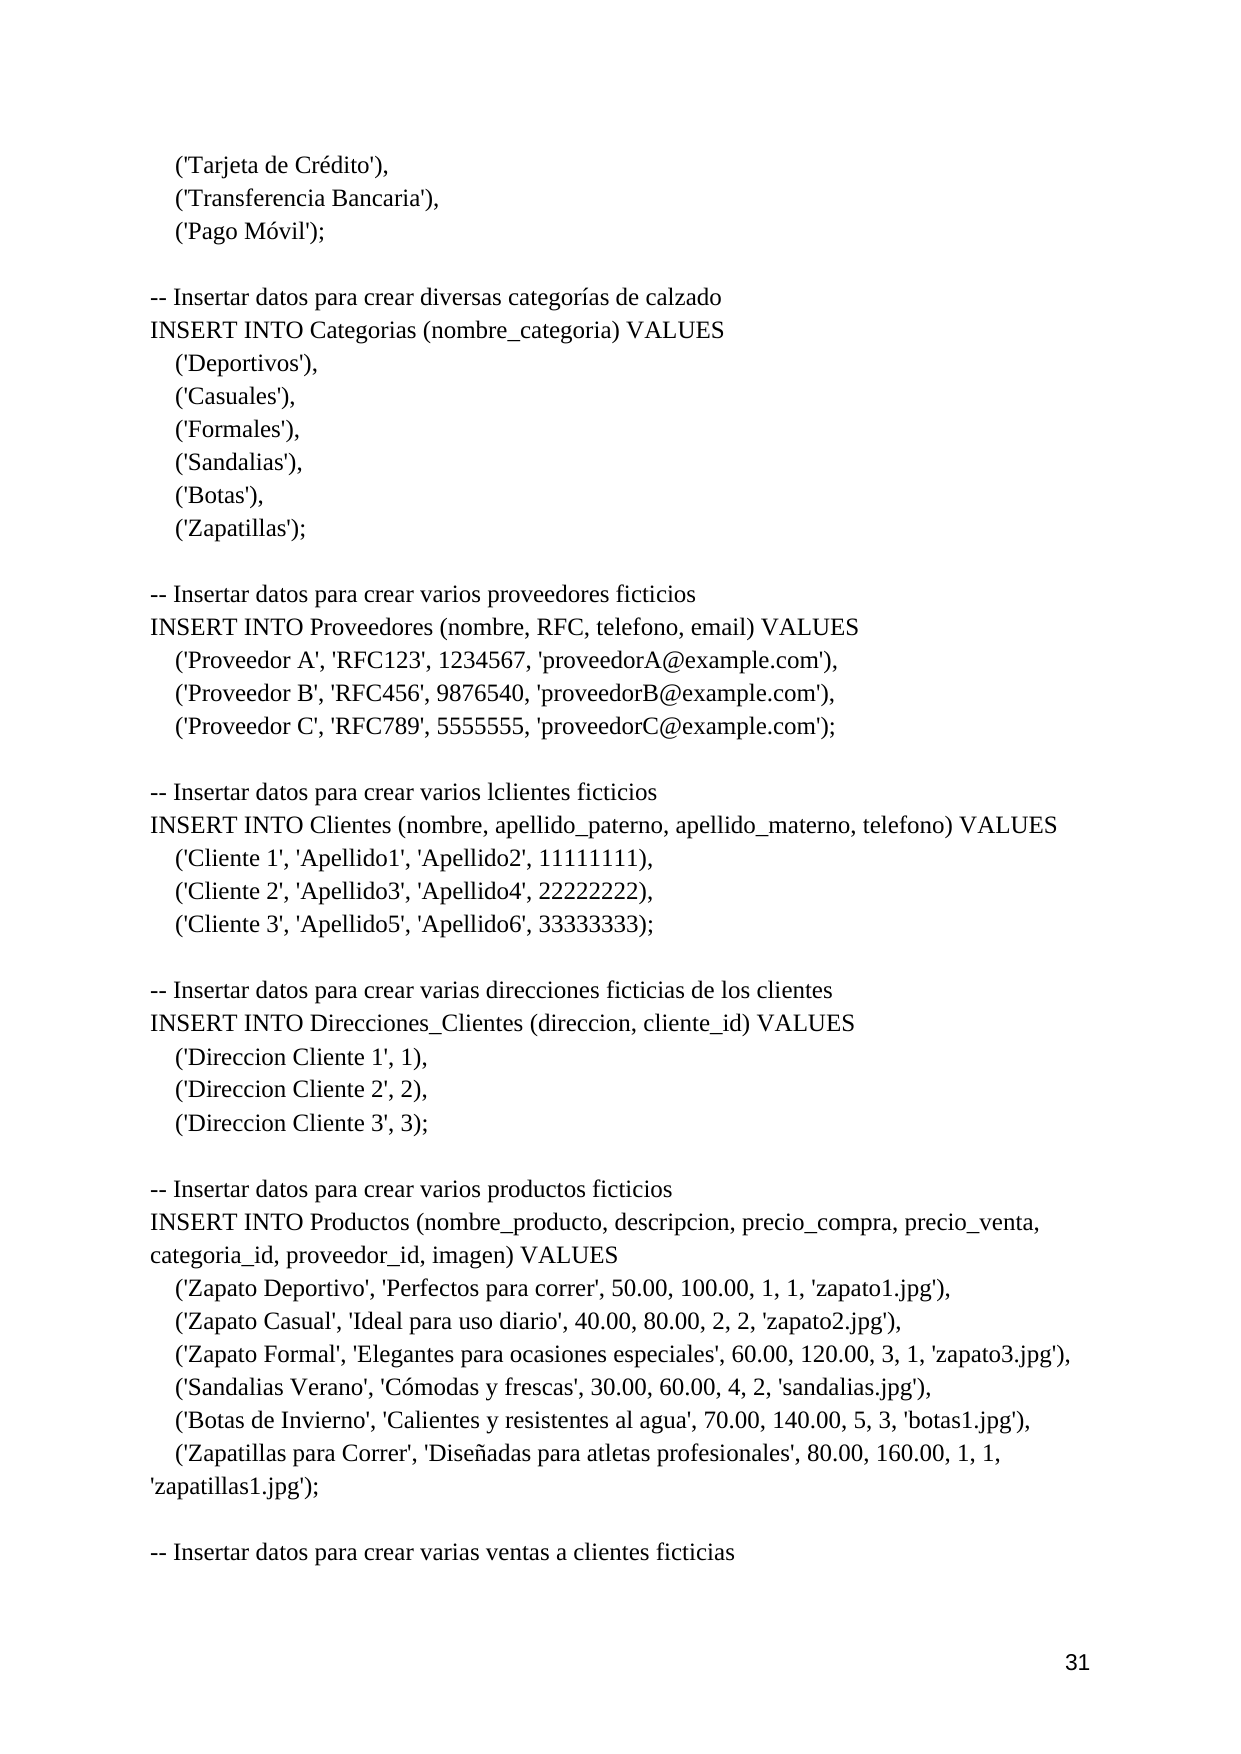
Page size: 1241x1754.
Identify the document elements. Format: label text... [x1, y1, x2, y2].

text ('Zapatillas'); [150, 513, 1090, 542]
text -- Insertar datos para crear diversas categorías de calzado [150, 282, 1090, 311]
text ('Tarjeta de Crédito'), [150, 150, 1090, 179]
text ('Transferencia Bancaria'), [150, 183, 1090, 212]
text ('Zapato Formal', 'Elegantes para ocasiones especiales', 60.00, 120.00, 3, 1, 'zapato3.jpg'), [150, 1339, 1090, 1367]
text INSERT INTO Direcciones_Clientes (direccion, cliente_id) VALUES [150, 1008, 1090, 1037]
text ('Zapato Casual', 'Ideal para uso diario', 40.00, 80.00, 2, 2, 'zapato2.jpg'), [150, 1306, 1090, 1334]
text -- Insertar datos para crear varias ventas a clientes ficticias [150, 1537, 1090, 1566]
text INSERT INTO Categorias (nombre_categoria) VALUES [150, 315, 1090, 344]
text ('Zapatillas para Correr', 'Diseñadas para atletas profesionales', 80.00, 160.00, 1, 1, 'zapatillas1.jpg'); [150, 1438, 1090, 1499]
text ('Direccion Cliente 1', 1), [150, 1042, 1090, 1070]
text -- Insertar datos para crear varias direcciones ficticias de los clientes [150, 976, 1090, 1004]
text ('Cliente 1', 'Apellido1', 'Apellido2', 11111111), [150, 843, 1090, 872]
text ('Proveedor C', 'RFC789', 5555555, 'proveedorC@example.com'); [150, 711, 1090, 740]
text ('Proveedor A', 'RFC123', 1234567, 'proveedorA@example.com'), [150, 645, 1090, 674]
text ('Sandalias Verano', 'Cómodas y frescas', 30.00, 60.00, 4, 2, 'sandalias.jpg'), [150, 1372, 1090, 1401]
text ('Botas'), [150, 480, 1090, 509]
text ('Direccion Cliente 2', 2), [150, 1074, 1090, 1103]
text -- Insertar datos para crear varios lclientes ficticios [150, 777, 1090, 806]
text INSERT INTO Productos (nombre_producto, descripcion, precio_compra, precio_venta, categoria_id, proveedor_id, imagen) VALUES [150, 1207, 1090, 1268]
text ('Deportivos'), [150, 348, 1090, 377]
text ('Cliente 2', 'Apellido3', 'Apellido4', 22222222), [150, 876, 1090, 905]
text ('Cliente 3', 'Apellido5', 'Apellido6', 33333333); [150, 909, 1090, 938]
text ('Sandalias'), [150, 447, 1090, 476]
text ('Casuales'), [150, 381, 1090, 410]
text -- Insertar datos para crear varios proveedores ficticios [150, 579, 1090, 608]
text INSERT INTO Clientes (nombre, apellido_paterno, apellido_materno, telefono) VALUES [150, 810, 1090, 839]
text INSERT INTO Proveedores (nombre, RFC, telefono, email) VALUES [150, 612, 1090, 641]
text ('Botas de Invierno', 'Calientes y resistentes al agua', 70.00, 140.00, 5, 3, 'botas1.jpg'), [150, 1405, 1090, 1433]
text ('Direccion Cliente 3', 3); [150, 1108, 1090, 1136]
text ('Pago Móvil'); [150, 216, 1090, 245]
text ('Formales'), [150, 414, 1090, 443]
text -- Insertar datos para crear varios productos ficticios [150, 1174, 1090, 1202]
text ('Zapato Deportivo', 'Perfectos para correr', 50.00, 100.00, 1, 1, 'zapato1.jpg'), [150, 1273, 1090, 1301]
text ('Proveedor B', 'RFC456', 9876540, 'proveedorB@example.com'), [150, 678, 1090, 707]
